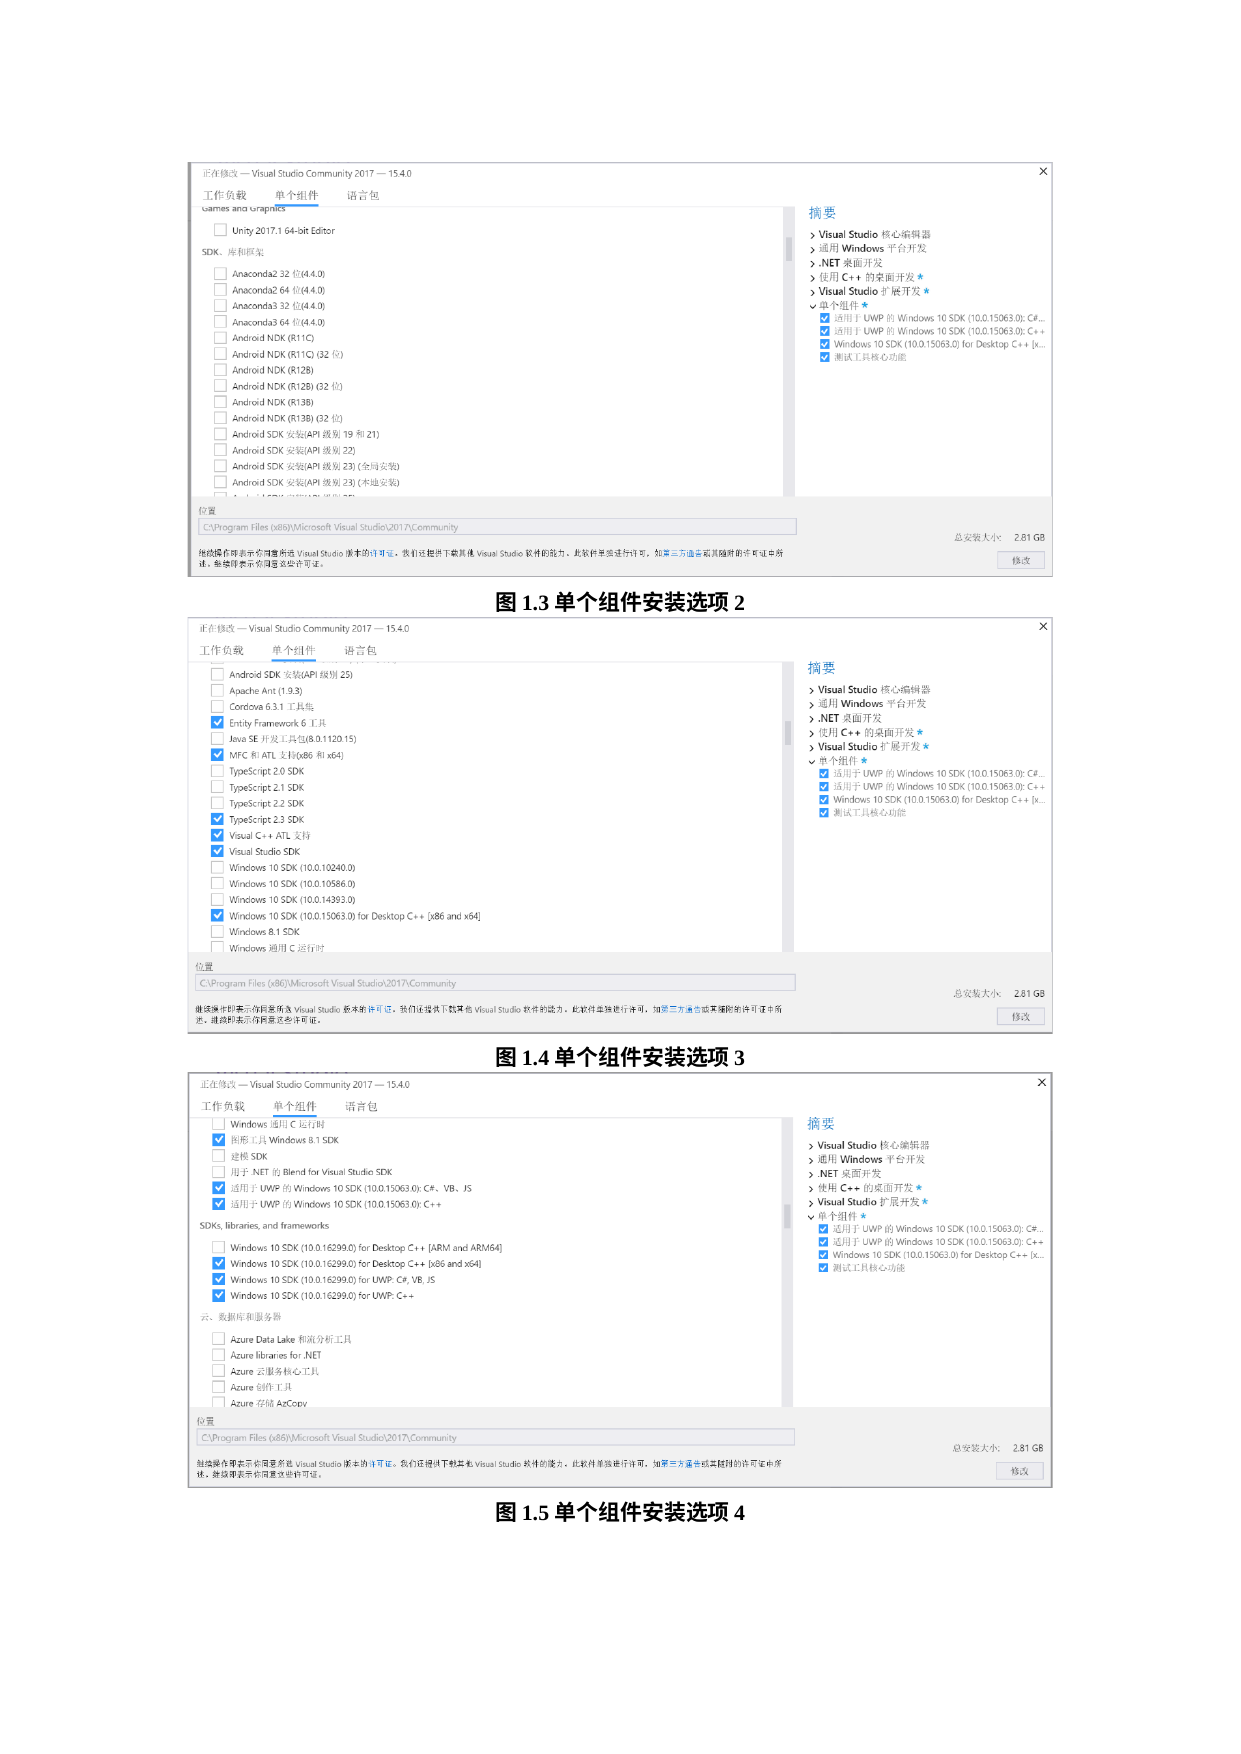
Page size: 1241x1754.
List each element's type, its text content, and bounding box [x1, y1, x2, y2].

text 图1.3 单个组件安装选项2 [187, 584, 1053, 617]
text 图1.5 单个组件安装选项4 [187, 1494, 1053, 1527]
picture [187, 1072, 1053, 1488]
text 图1.4 单个组件安装选项3 [187, 1039, 1053, 1072]
picture [187, 617, 1053, 1034]
picture [187, 162, 1053, 577]
